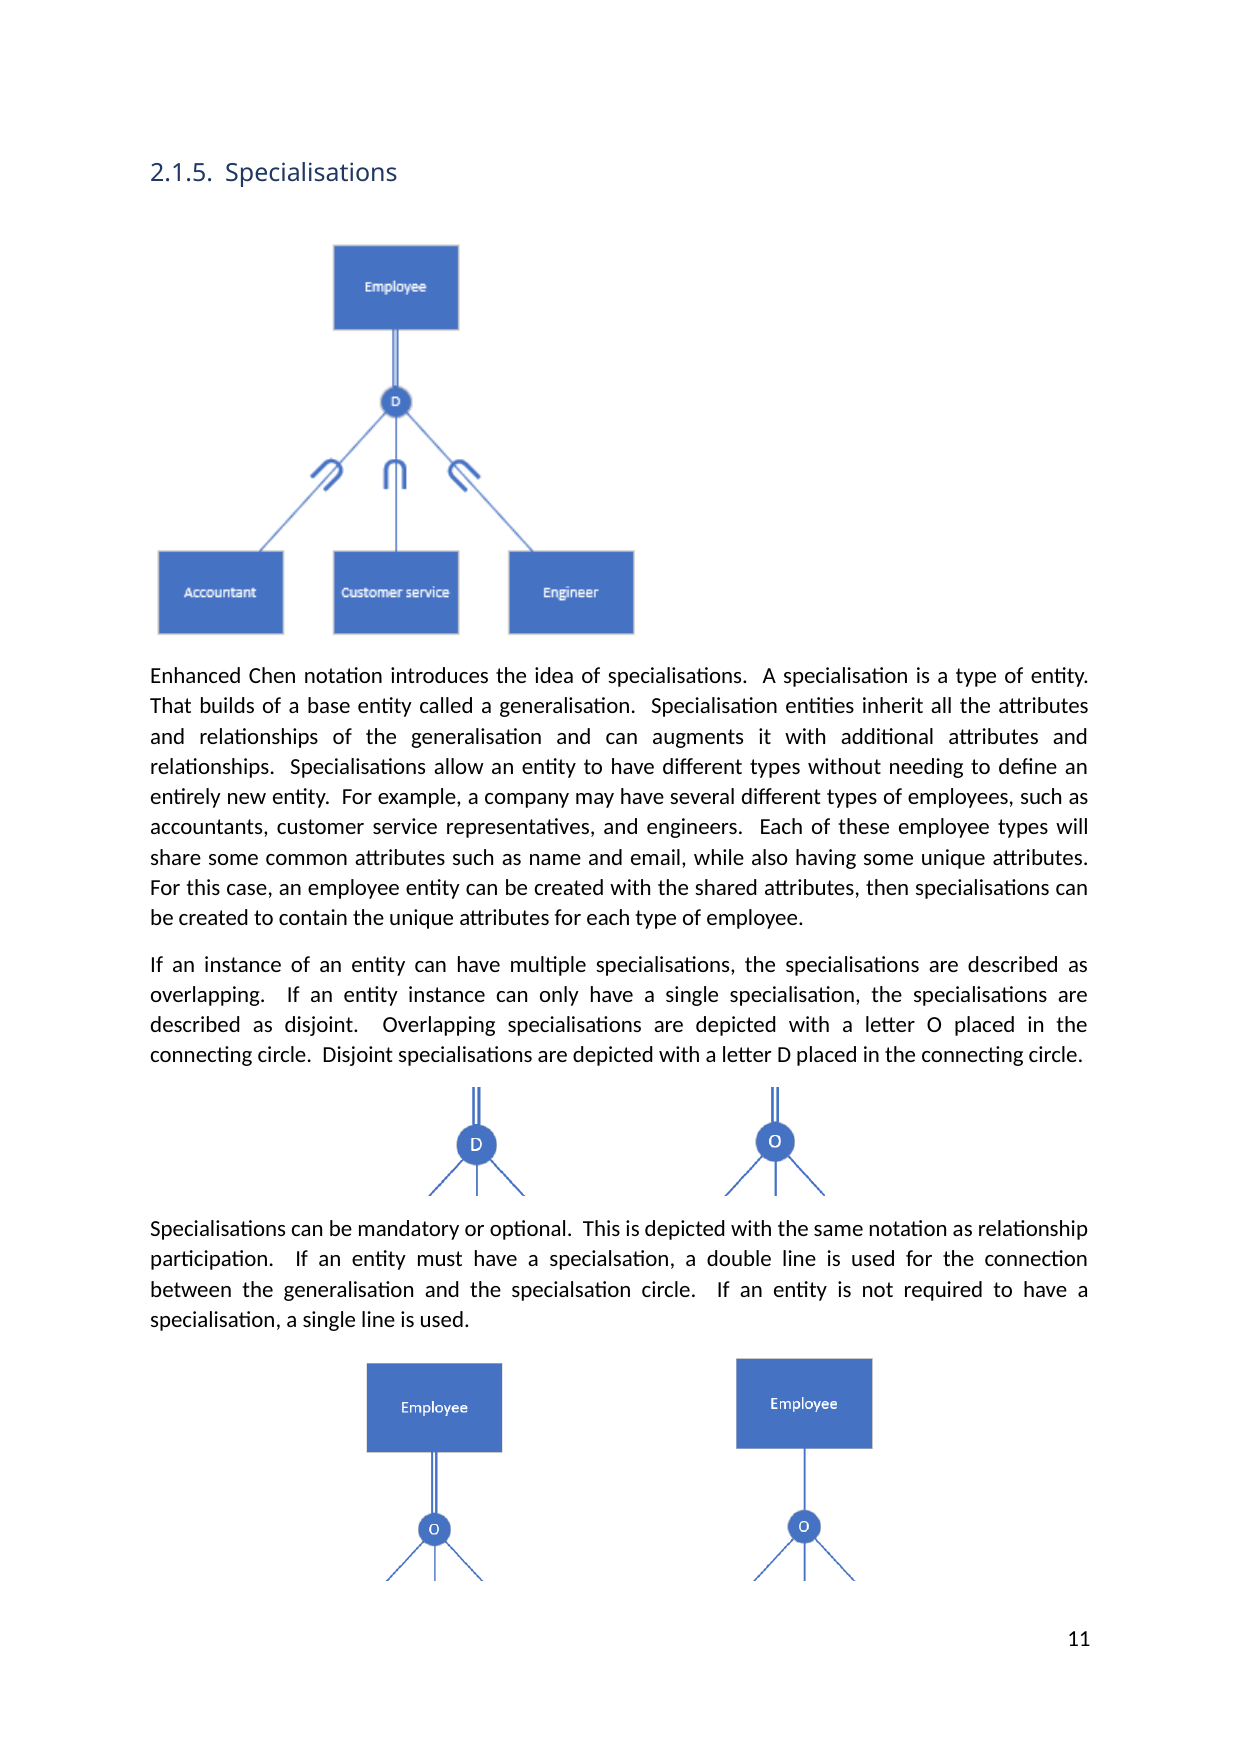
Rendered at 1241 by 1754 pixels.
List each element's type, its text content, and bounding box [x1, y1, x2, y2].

picture [361, 1357, 506, 1581]
picture [150, 237, 646, 643]
text If an instance of an entity can have multiple specialisations, the specialisations are described as overlapping. If an entity instance can only have a single specialisation, the specialisations are described as disjoint. Overlapping specialisations are depicted with a letter O placed in the connecting circle. Disjoint specialisations are depicted with a letter D placed in the connecting circle. [150, 950, 1090, 1069]
picture [727, 1351, 880, 1581]
subtitle Specialisations [150, 154, 1090, 188]
picture [415, 1087, 539, 1196]
picture [724, 1087, 825, 1196]
text Enhanced Chen notation introduces the idea of specialisations. A specialisation is a type of entity. That builds of a base entity called a generalisation. Specialisation entities inherit all the attributes and relationships of the generalisation and can augments it with additional attributes and relationships. Specialisations allow an entity to have different types without needing to define an entirely new entity. For example, a company may have several different types of employees, such as accountants, customer service representatives, and engineers. Each of these employee types will share some common attributes such as name and email, while also having some unique attributes. For this case, an employee entity can be created with the shared attributes, then specialisations can be created to contain the unique attributes for each type of employee. [150, 661, 1090, 931]
text Specialisations can be mandatory or optional. This is depicted with the same notation as relationship participation. If an entity must have a specialsation, a double line is used for the connection between the generalisation and the specialsation circle. If an entity is not required to have a specialisation, a single line is used. [150, 1214, 1090, 1333]
